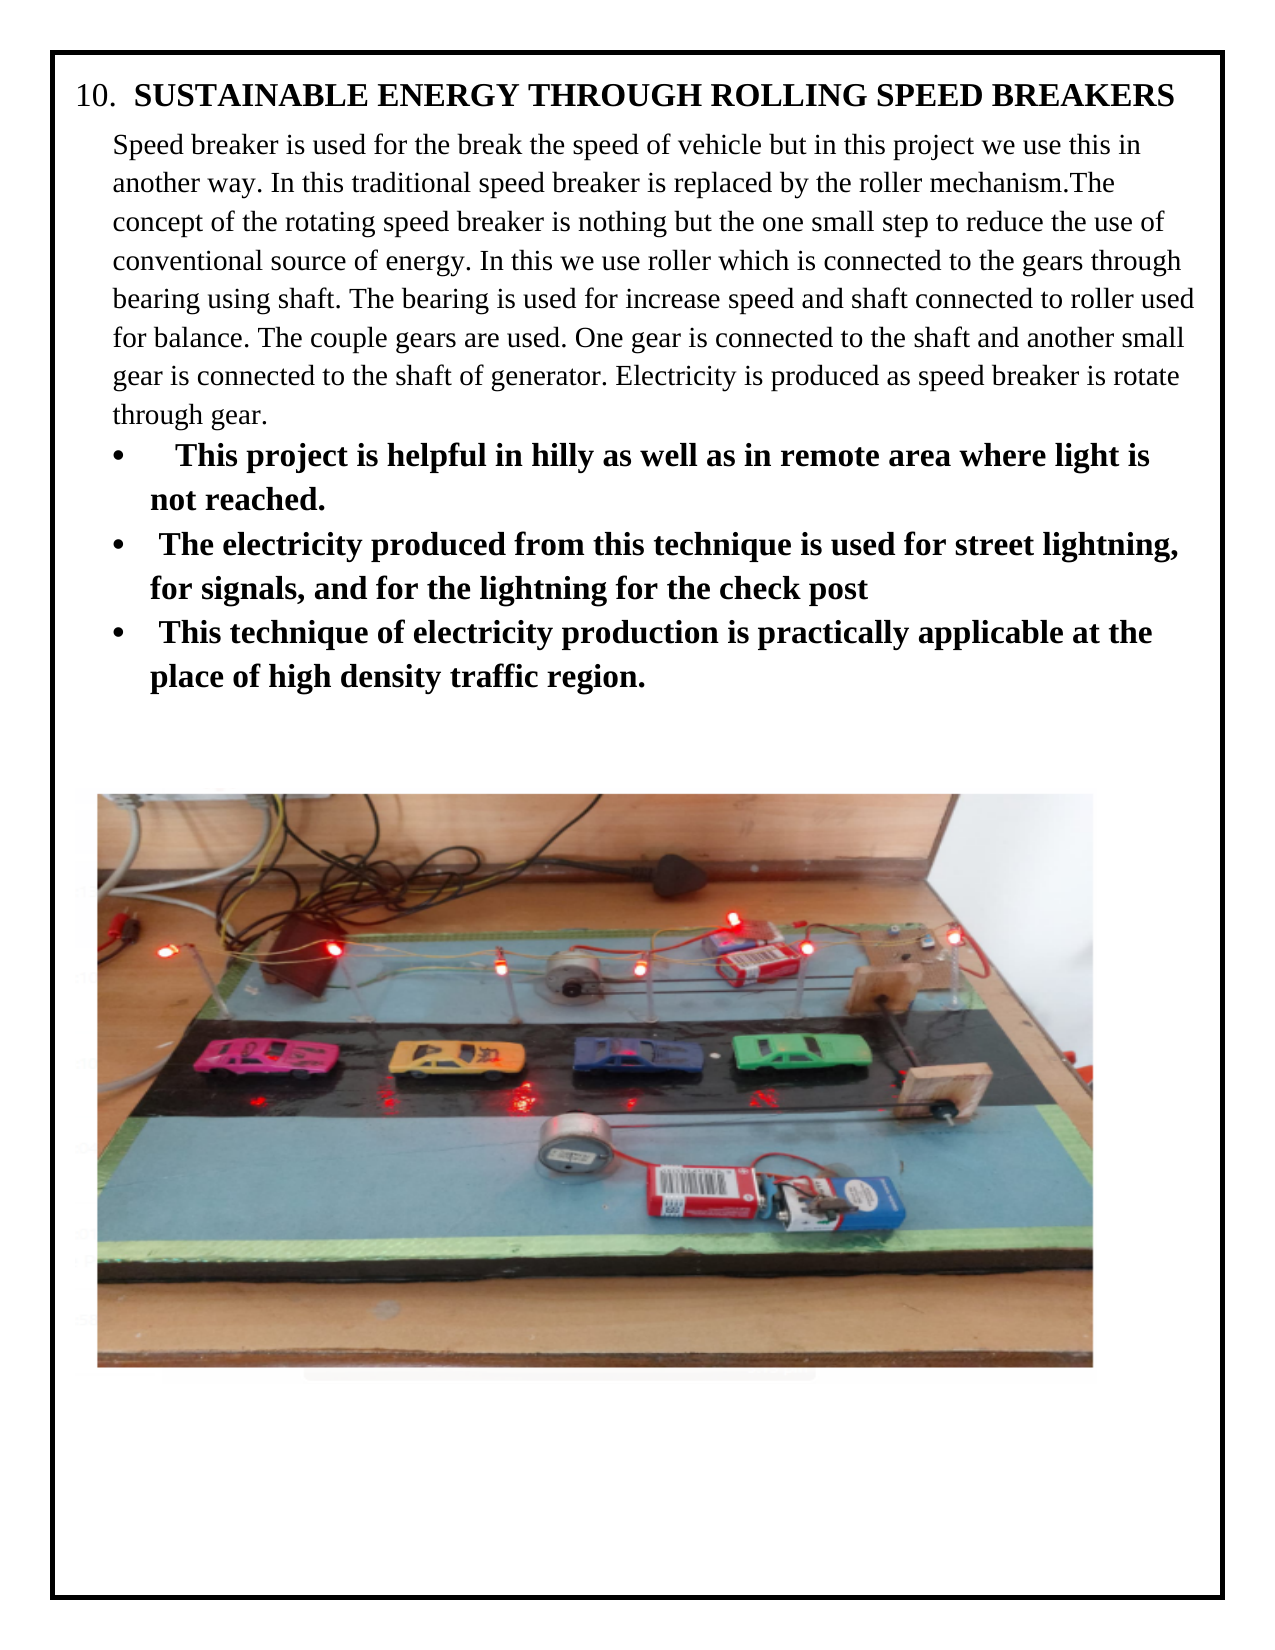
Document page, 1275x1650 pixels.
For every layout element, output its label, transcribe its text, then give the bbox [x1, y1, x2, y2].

text 10. SUSTAINABLE ENERGY THROUGH ROLLING SPEED BREAKERS [75, 75, 1200, 113]
list This project is helpful in hilly as well as in remote area where light is not reached. [112, 435, 1200, 518]
picture [75, 788, 1097, 1384]
text Speed breaker is used for the break the speed of vehicle but in this project we use this in another way. In this traditional speed breaker is replaced by the roller mechanism.The concept of the rotating speed breaker is nothing but the one small step to reduce the use of conventional source of energy. In this we use roller which is connected to the gears through bearing using shaft. The bearing is used for increase speed and shaft connected to roller used for balance. The couple gears are used. One gear is connected to the shaft and another small gear is connected to the shaft of generator. Electricity is produced as speed breaker is rotate through gear. [112, 127, 1200, 430]
list The electricity produced from this technique is used for street lightning, for signals, and for the lightning for the check post [112, 524, 1200, 606]
list This technique of electricity production is practically applicable at the place of high density traffic region. [112, 612, 1200, 694]
